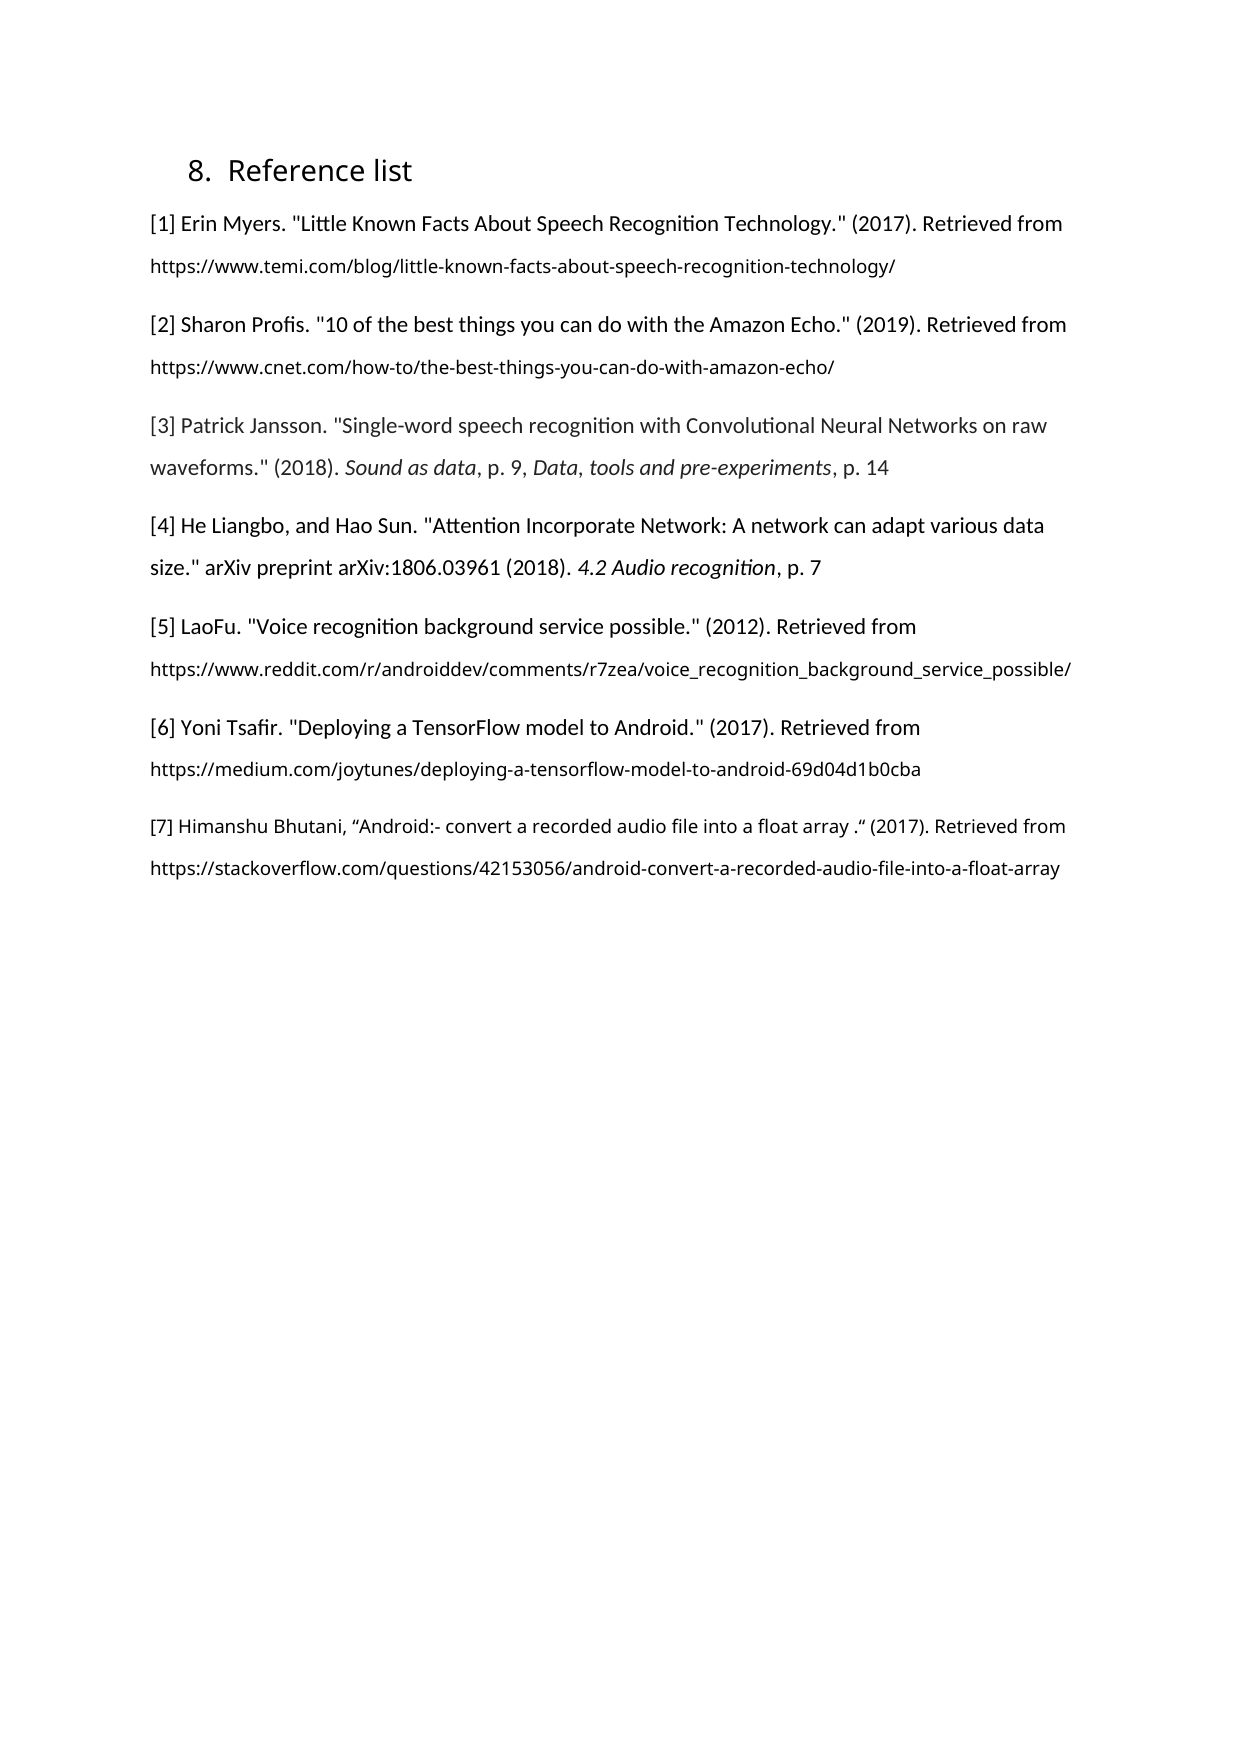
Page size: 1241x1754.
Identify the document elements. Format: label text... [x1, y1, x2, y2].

text [4] He Liangbo, and Hao Sun. "Attention Incorporate Network: A network can adapt various data size." arXiv preprint arXiv:1806.03961 (2018). 4.2 Audio recognition, p. 7 [150, 511, 1090, 581]
text [7] Himanshu Bhutani, “Android:- convert a recorded audio file into a float array .“ (2017). Retrieved from https://stackoverflow.com/questions/42153056/android-convert-a-recorded-audio-file-into-a-float-array [150, 813, 1090, 881]
text [5] LaoFu. "Voice recognition background service possible." (2012). Retrieved from https://www.reddit.com/r/androiddev/comments/r7zea/voice_recognition_background_service_possible/ [150, 612, 1090, 682]
text [6] Yoni Tsafir. "Deploying a TensorFlow model to Android." (2017). Retrieved from https://medium.com/joytunes/deploying-a-tensorflow-model-to-android-69d04d1b0cba [150, 713, 1090, 783]
text [1] Erin Myers. "Little Known Facts About Speech Recognition Technology." (2017). Retrieved from https://www.temi.com/blog/little-known-facts-about-speech-recognition-technology/ [150, 209, 1090, 279]
text Reference list [187, 150, 1090, 190]
text [2] Sharon Profis. "10 of the best things you can do with the Amazon Echo." (2019). Retrieved from https://www.cnet.com/how-to/the-best-things-you-can-do-with-amazon-echo/ [150, 310, 1090, 380]
text [3] Patrick Jansson. "Single-word speech recognition with Convolutional Neural Networks on raw waveforms." (2018). Sound as data, p. 9, Data, tools and pre-experiments, p. 14 [150, 411, 1090, 481]
